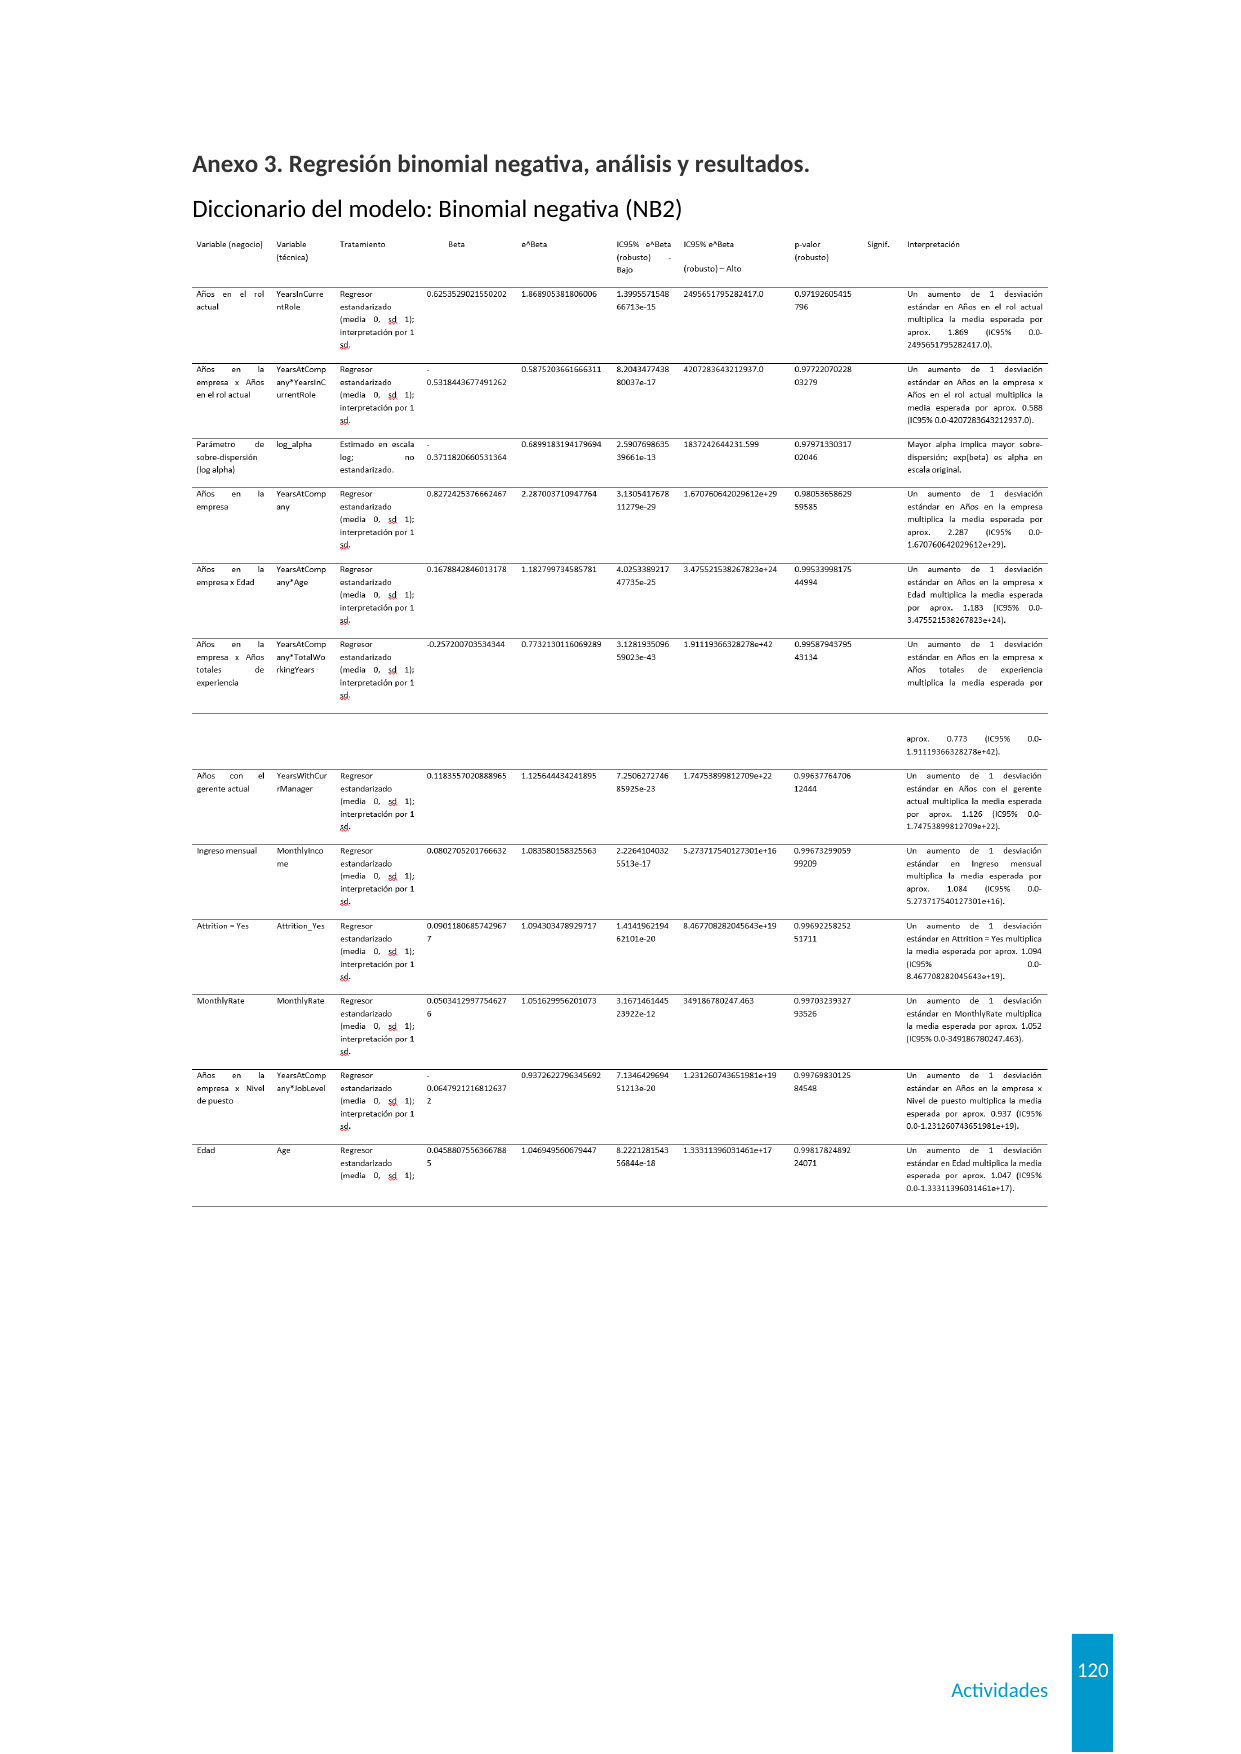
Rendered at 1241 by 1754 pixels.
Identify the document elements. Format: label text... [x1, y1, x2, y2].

picture [192, 239, 1049, 716]
text Anexo 3. Regresión binomial negativa, análisis y resultados. [192, 148, 1048, 178]
picture [192, 730, 1049, 1210]
text Diccionario del modelo: Binomial negativa (NB2) [192, 193, 1048, 224]
